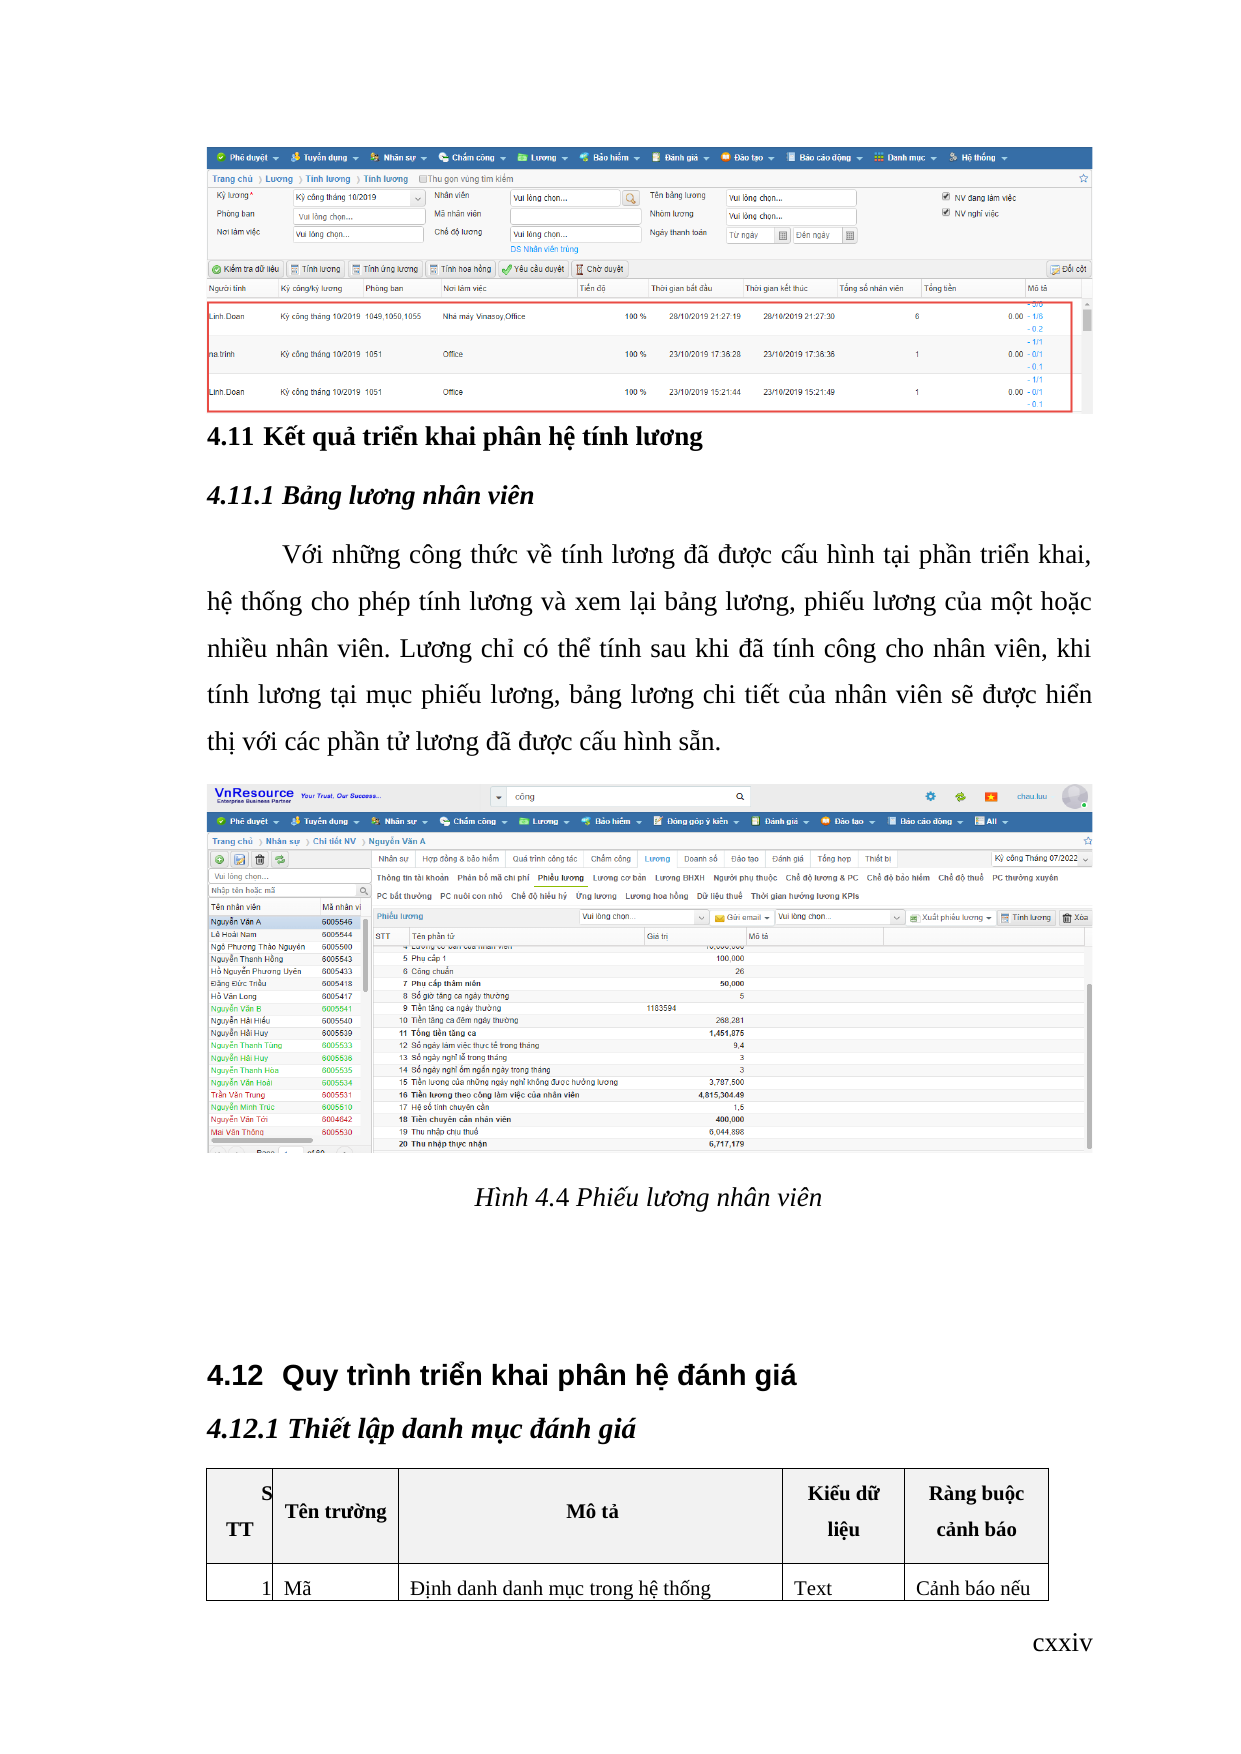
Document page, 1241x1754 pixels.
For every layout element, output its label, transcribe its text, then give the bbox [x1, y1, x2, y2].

table_header Kiểu dữ liệu [783, 1469, 904, 1563]
table_cell Text [783, 1564, 904, 1600]
subtitle Kết quả triển khai phân hệ tính lương [207, 420, 1092, 451]
subtitle 4.12.1 Thiết lập danh mục đánh giá [207, 1411, 1092, 1444]
subtitle Quy trình triển khai phân hệ đánh giá [207, 1358, 1092, 1392]
table_header Tên trường [273, 1469, 398, 1563]
table_cell Mã [273, 1564, 398, 1600]
table_cell Định danh danh mục trong hệ thống [399, 1564, 782, 1600]
table_header Mô tả [399, 1469, 782, 1563]
subtitle Bảng lương nhân viên [207, 479, 1092, 510]
picture [206, 784, 1093, 1153]
table_header STT [207, 1469, 272, 1563]
table_cell 11 [207, 1564, 272, 1600]
table_header Ràng buộc cảnh báo [905, 1469, 1048, 1563]
table_cell Cảnh báo nếu trùng [905, 1564, 1048, 1600]
text Với những công thức về tính lương đã được cấu hình tại phần triển khai, hệ thống cho phép tính lương và xem lại bảng lương, phiếu lương của một hoặc nhiều nhân viên. Lương chỉ có thể tính sau khi đã tính công cho nhân viên, khi tính lương tại mục phiếu lương, bảng lương chi tiết của nhân viên sẽ được hiển thị với các phần tử lương đã được cấu hình sẵn. [207, 538, 1092, 756]
picture [206, 147, 1093, 414]
